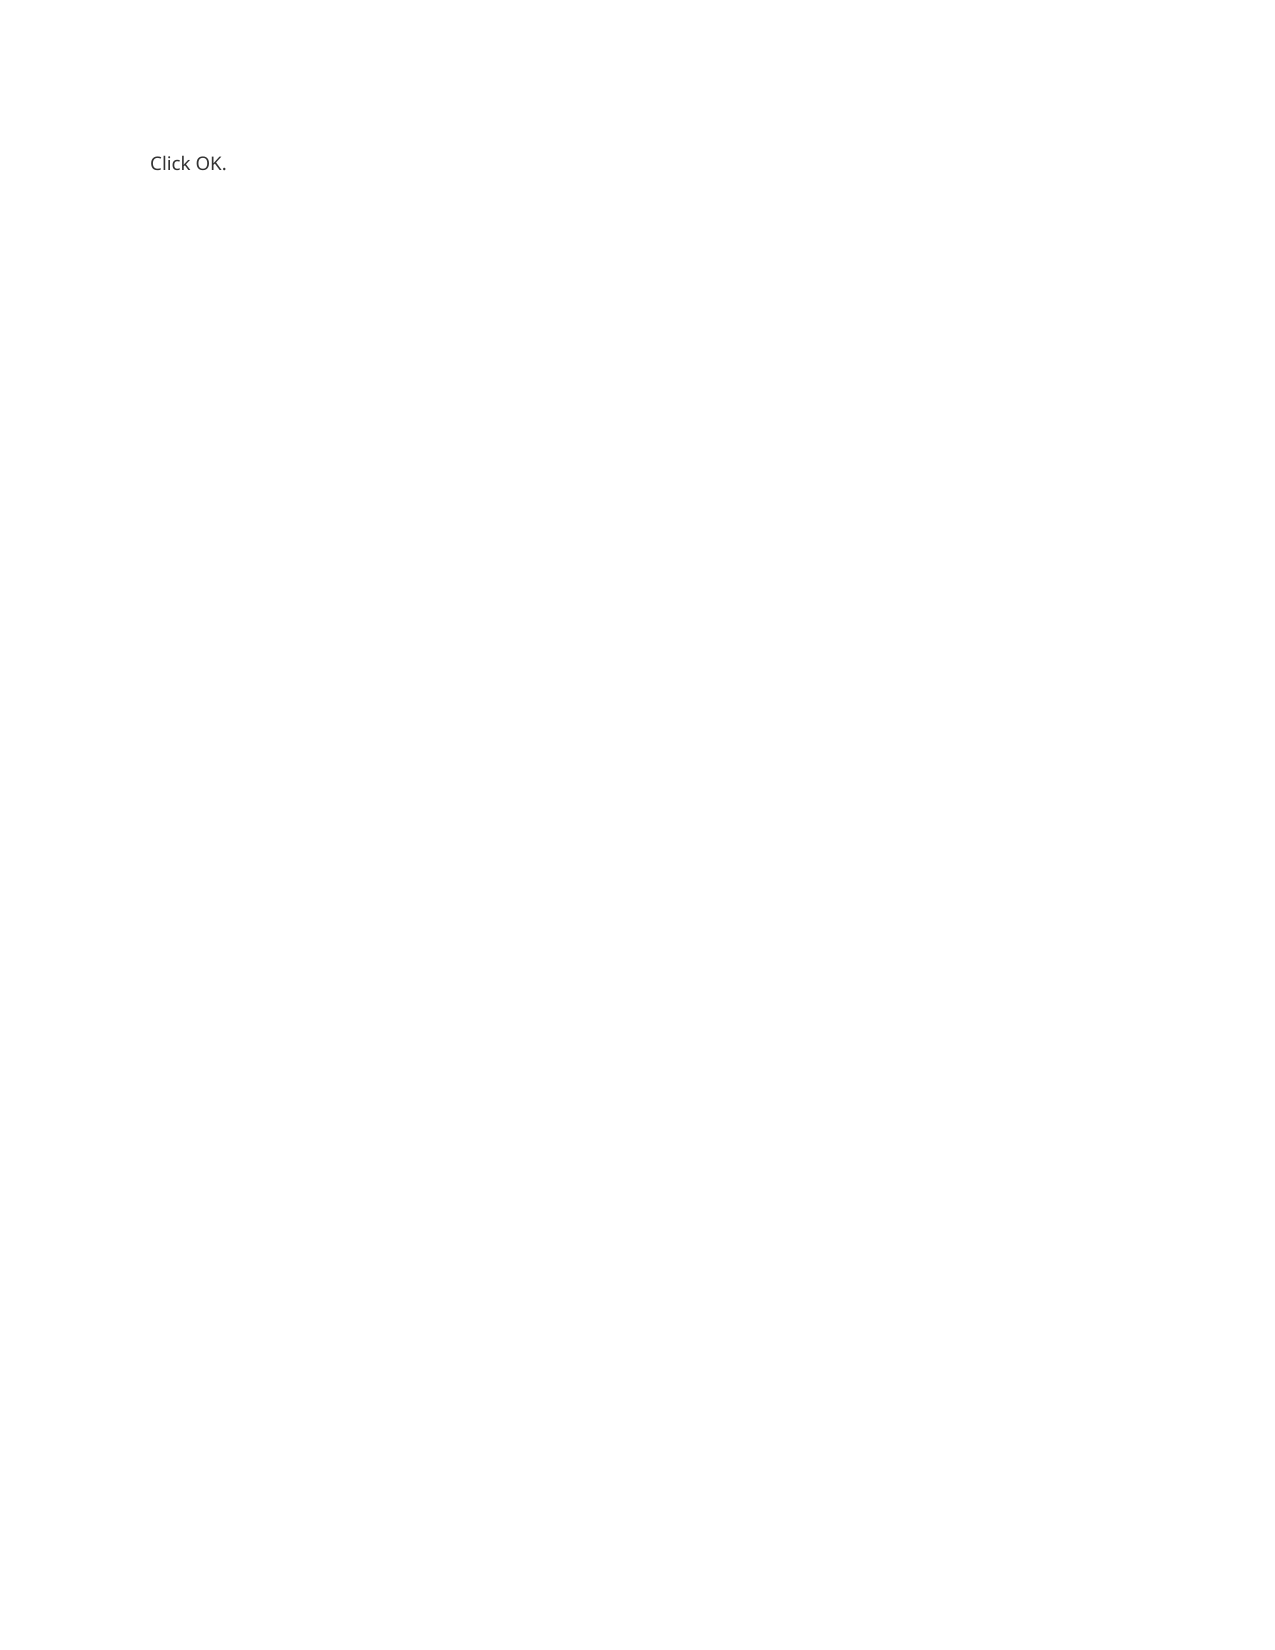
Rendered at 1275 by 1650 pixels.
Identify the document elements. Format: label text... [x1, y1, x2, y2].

text Click OK. [150, 150, 1125, 176]
